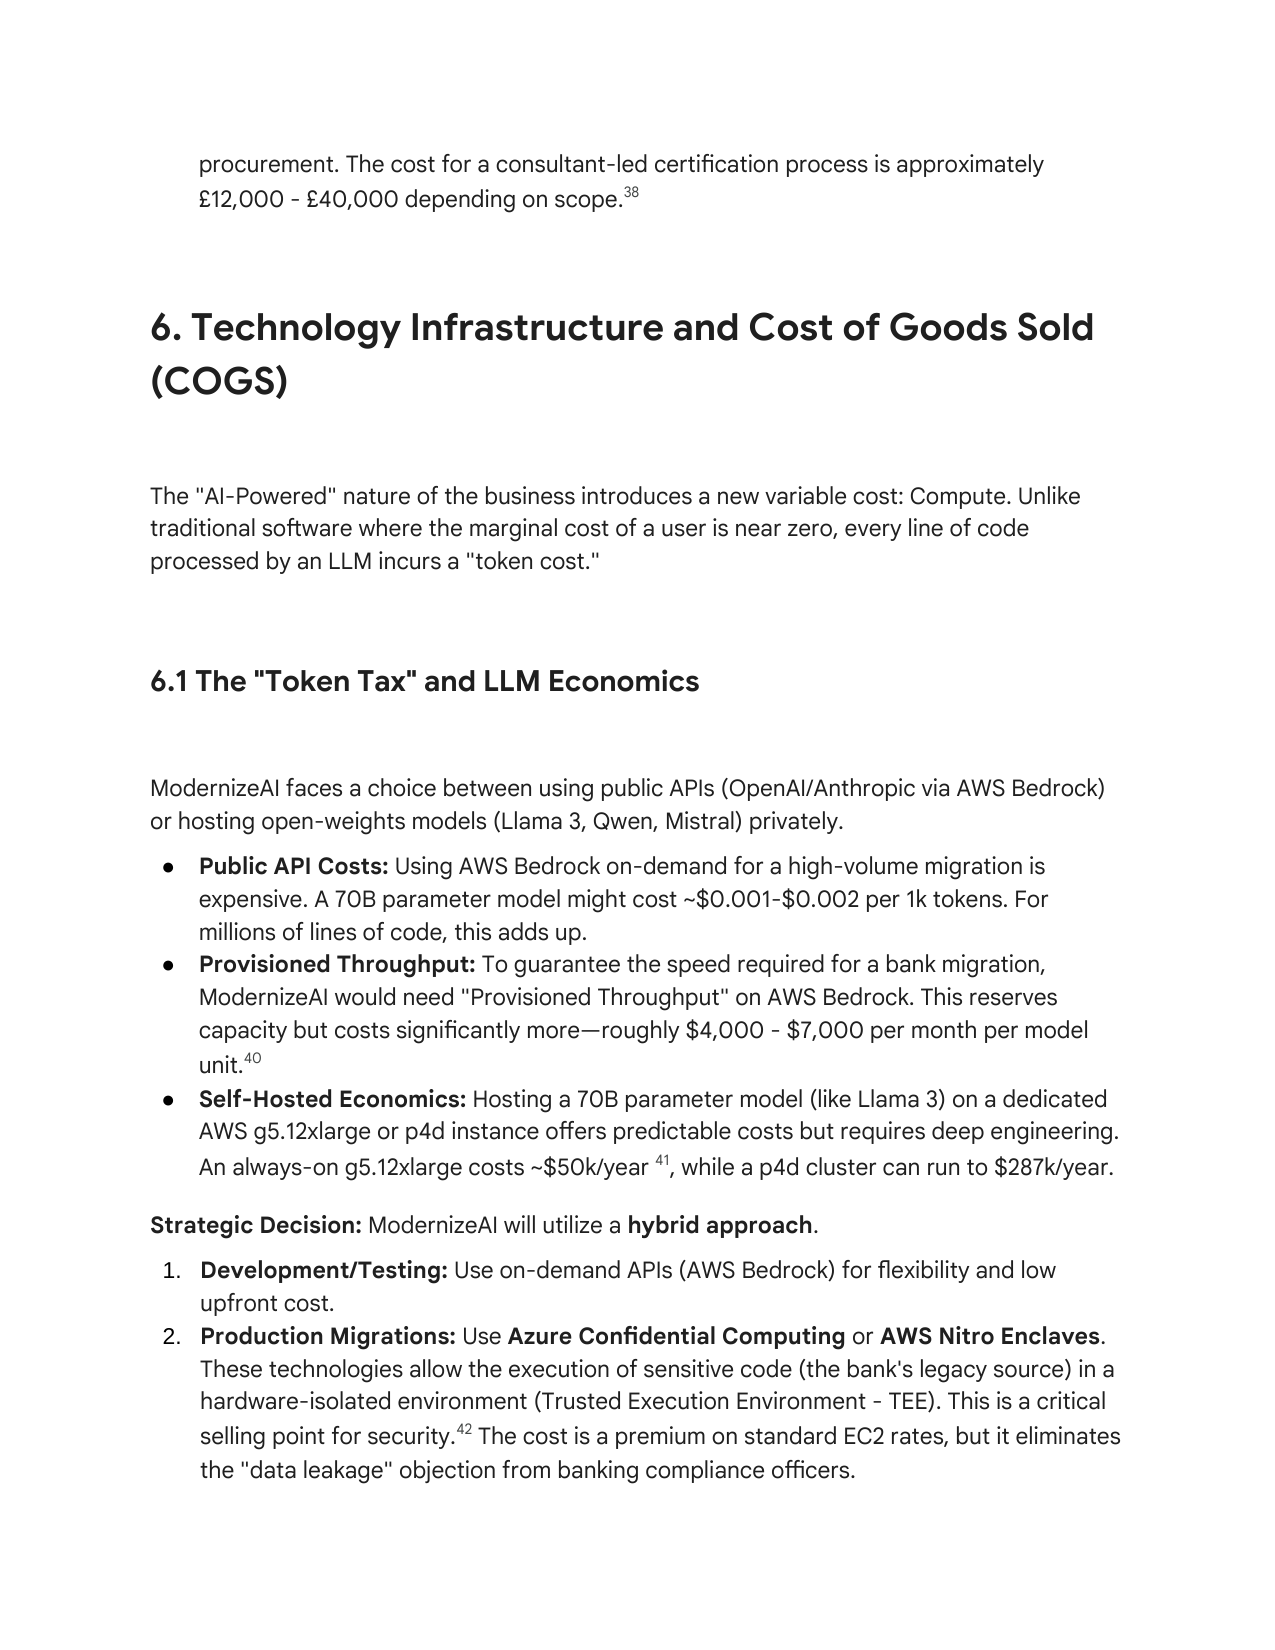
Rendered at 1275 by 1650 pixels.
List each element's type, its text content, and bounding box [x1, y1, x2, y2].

subtitle 6. Technology Infrastructure and Cost of Goods Sold (COGS) [150, 304, 1125, 405]
text Strategic Decision: ModernizeAI will utilize a hybrid approach. [150, 1211, 1125, 1240]
subtitle 6.1 The "Token Tax" and LLM Economics [150, 663, 1125, 699]
text ModernizeAI faces a choice between using public APIs (OpenAI/Anthropic via AWS Bedrock) or hosting open-weights models (Llama 3, Qwen, Mistral) privately. [150, 774, 1125, 836]
text The "AI-Powered" nature of the business introduces a new variable cost: Compute. Unlike traditional software where the marginal cost of a user is near zero, every line of code processed by an LLM incurs a "token cost." [150, 482, 1125, 576]
list Development/Testing: Use on-demand APIs (AWS Bedrock) for flexibility and low upfront cost. [162, 1257, 1125, 1318]
list Production Migrations: Use Azure Confidential Computing or AWS Nitro Enclaves. These technologies allow the execution of sensitive code (the bank's legacy source) in a hardware-isolated environment (Trusted Execution Environment - TEE). This is a critical selling point for security.42 The cost is a premium on standard EC2 rates, but it eliminates the "data leakage" objection from banking compliance officers. [162, 1322, 1125, 1485]
list Public API Costs: Using AWS Bedrock on-demand for a high-volume migration is expensive. A 70B parameter model might cost ~$0.001-$0.002 per 1k tokens. For millions of lines of code, this adds up. [161, 852, 1125, 947]
list Self-Hosted Economics: Hosting a 70B parameter model (like Llama 3) on a dedicated AWS g5.12xlarge or p4d instance offers predictable costs but requires deep engineering. An always-on g5.12xlarge costs ~$50k/year 41, while a p4d cluster can run to $287k/year. [161, 1085, 1125, 1182]
list Provisioned Throughput: To guarantee the speed required for a bank migration, ModernizeAI would need "Provisioned Throughput" on AWS Bedrock. This reserves capacity but costs significantly more—roughly $4,000 - $7,000 per month per model unit.40 [161, 951, 1125, 1081]
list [161, 150, 1125, 214]
